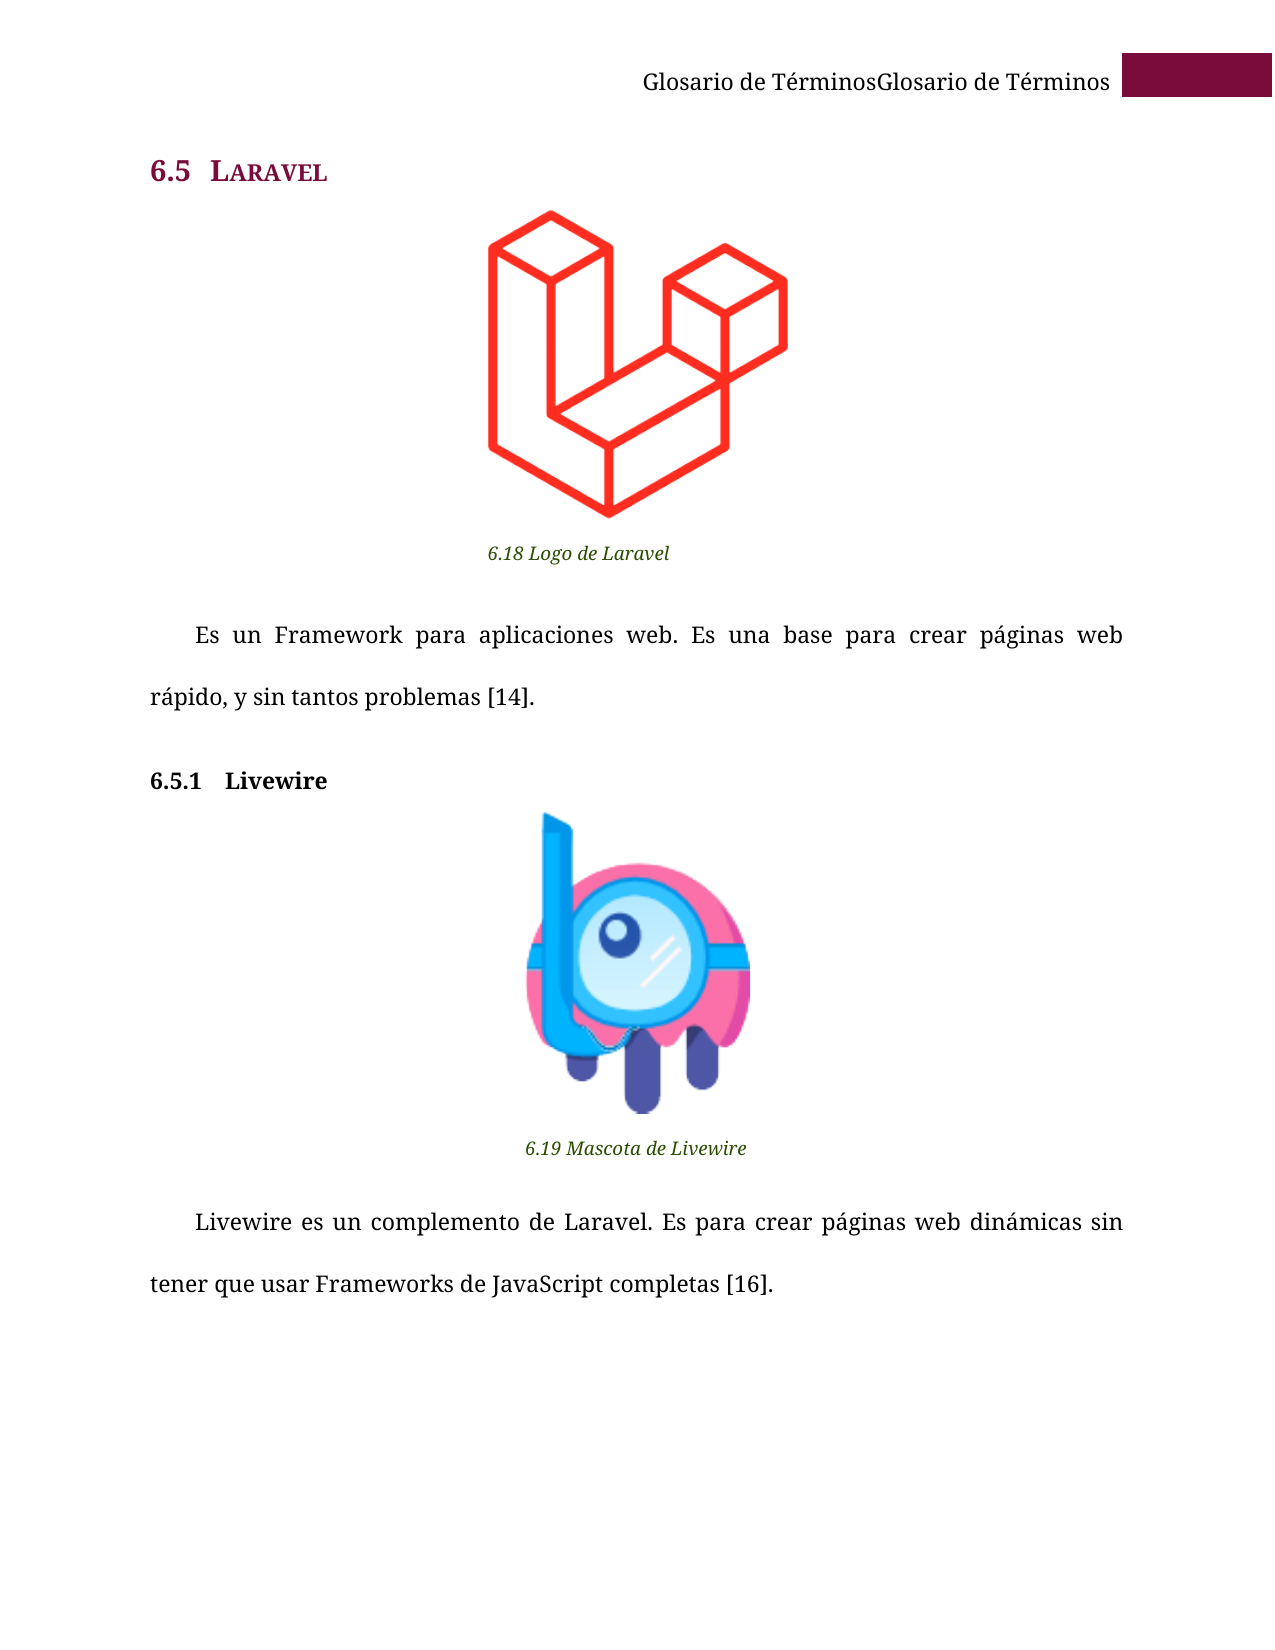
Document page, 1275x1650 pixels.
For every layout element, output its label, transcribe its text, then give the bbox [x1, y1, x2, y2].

subtitle Livewire [150, 764, 1125, 796]
picture [525, 810, 750, 1114]
subtitle Laravel [150, 150, 1125, 190]
text Livewire es un complemento de Laravel. Es para crear páginas web dinámicas sin tener que usar Frameworks de JavaScript completas [16]. [150, 856, 1125, 1299]
text Es un Framework para aplicaciones web. Es una base para crear páginas web rápido, y sin tantos problemas [14]. [150, 258, 1125, 712]
picture [487, 209, 788, 519]
